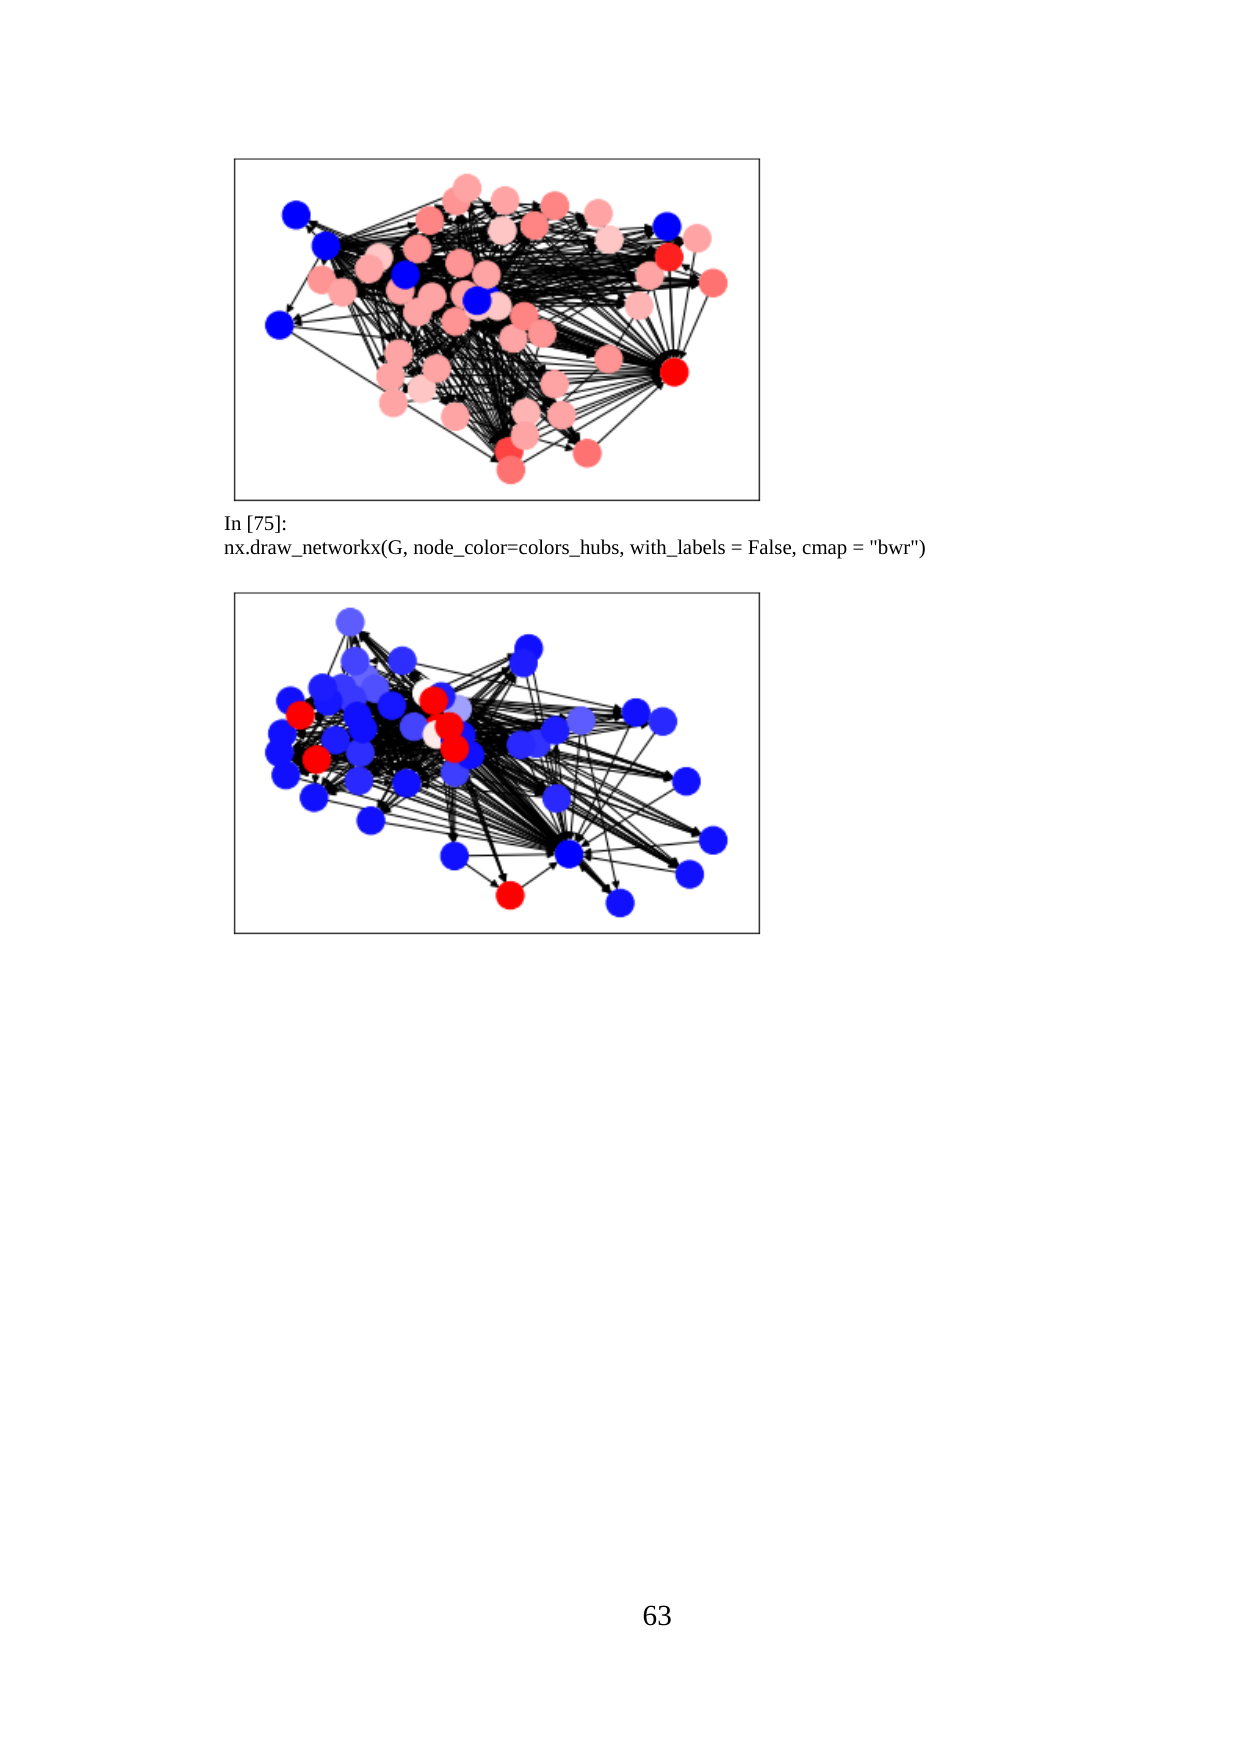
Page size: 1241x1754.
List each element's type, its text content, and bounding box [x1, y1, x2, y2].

picture [223, 583, 770, 944]
text nx.draw_networkx(G, node_color=colors_hubs, with_labels = False, cmap = "bwr") [150, 535, 1090, 559]
text In [75]: [150, 511, 1090, 535]
picture [223, 150, 770, 511]
